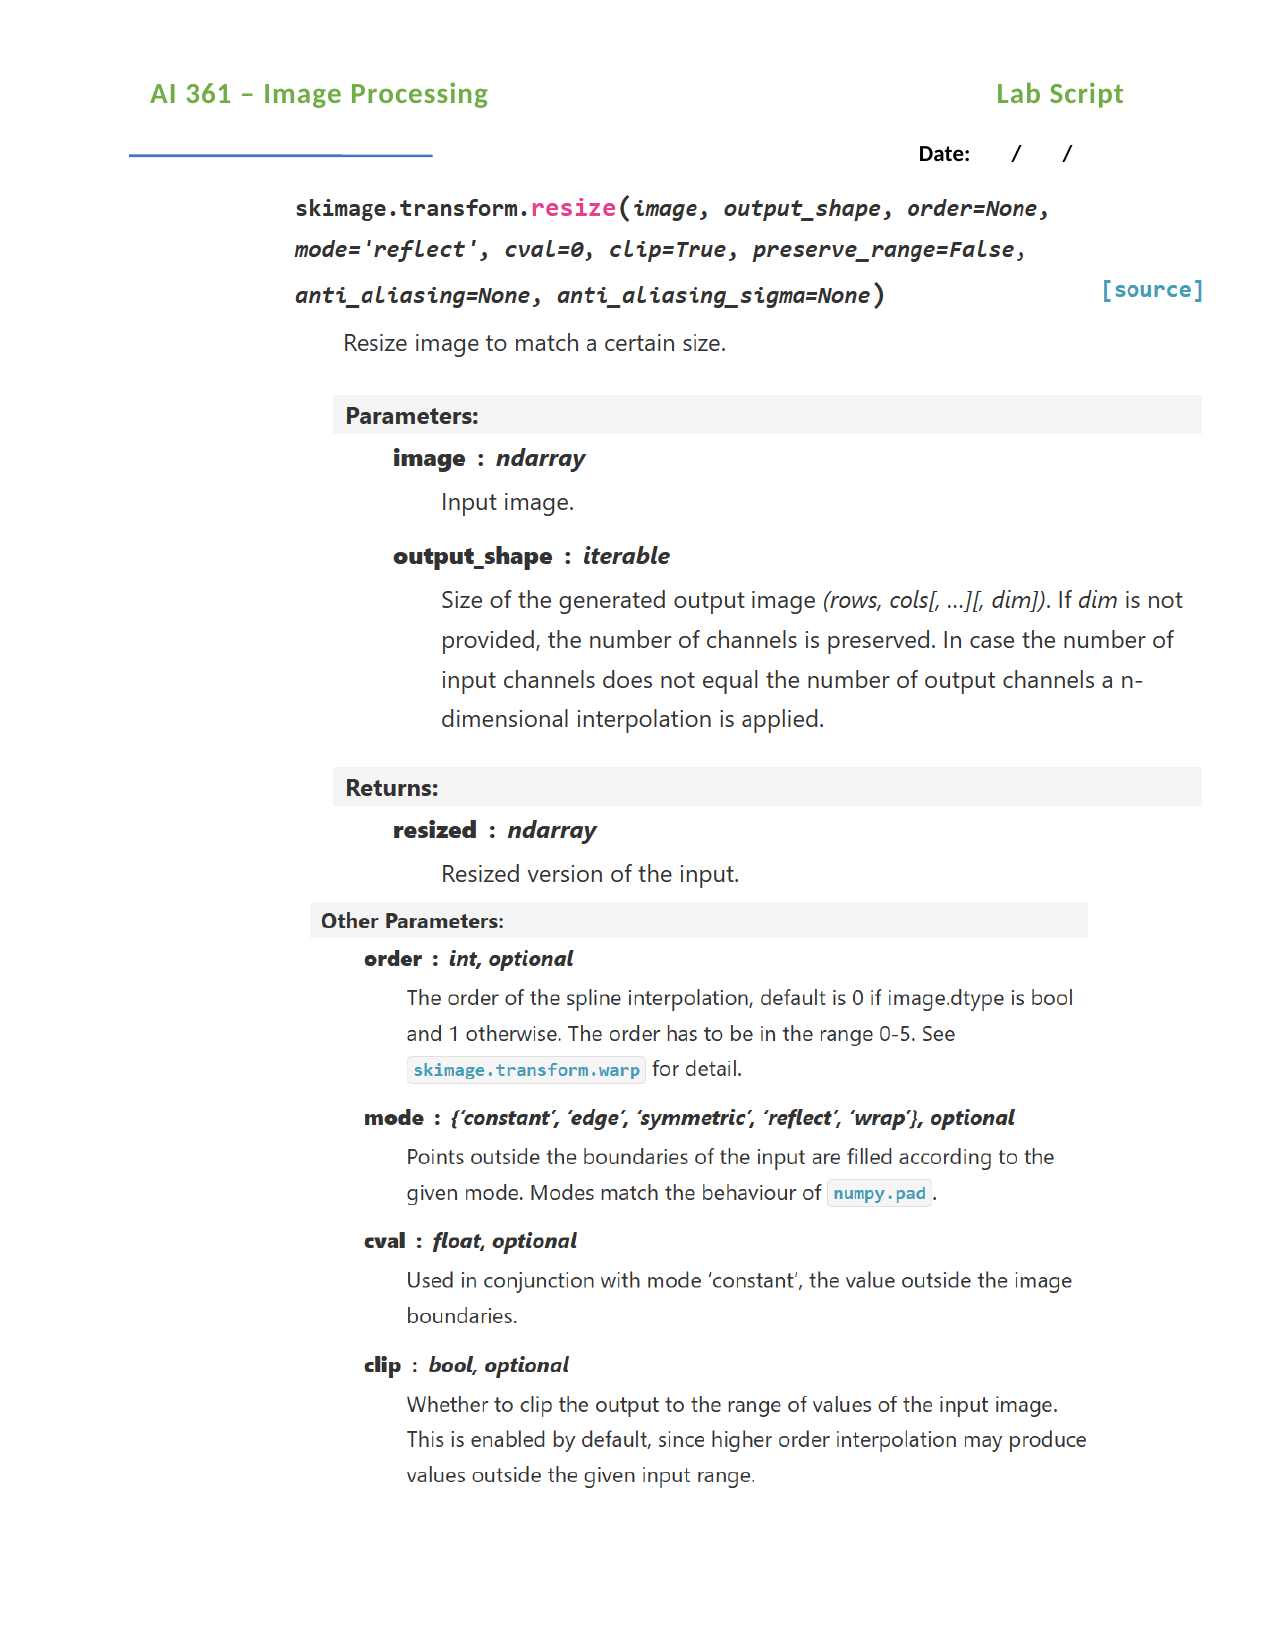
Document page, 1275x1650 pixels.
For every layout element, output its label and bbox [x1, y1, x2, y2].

picture [262, 166, 1238, 370]
picture [272, 894, 1125, 1489]
picture [262, 371, 1238, 893]
